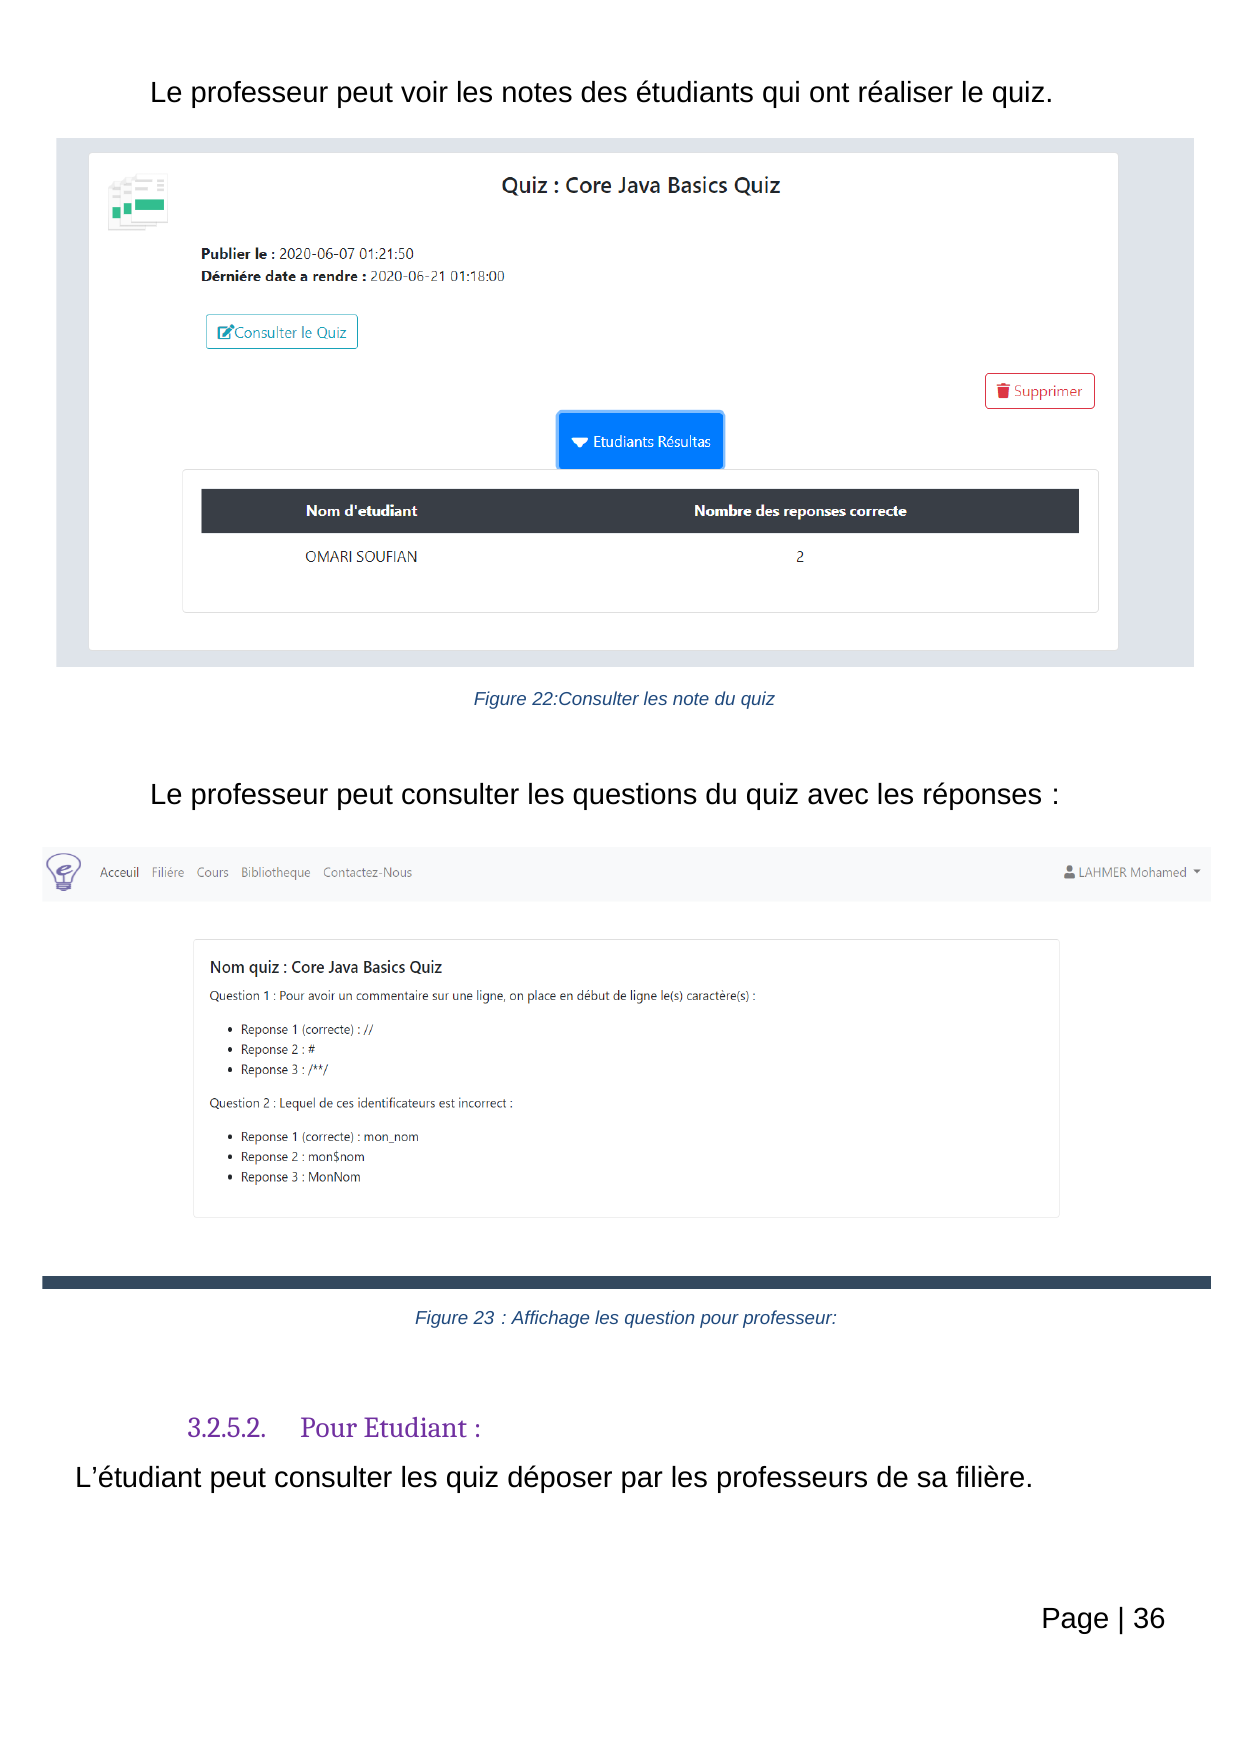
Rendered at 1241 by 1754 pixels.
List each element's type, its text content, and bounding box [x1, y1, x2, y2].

list Le professeur peut voir les notes des étudiants qui ont réaliser le quiz. [150, 75, 1165, 108]
text L’étudiant peut consulter les quiz déposer par les professeurs de sa filière. [75, 1460, 1165, 1494]
picture [42, 847, 1211, 1289]
subtitle Pour Etudiant : [187, 1412, 1165, 1445]
list Le professeur peut consulter les questions du quiz avec les réponses : [150, 777, 1165, 810]
picture [56, 138, 1194, 667]
